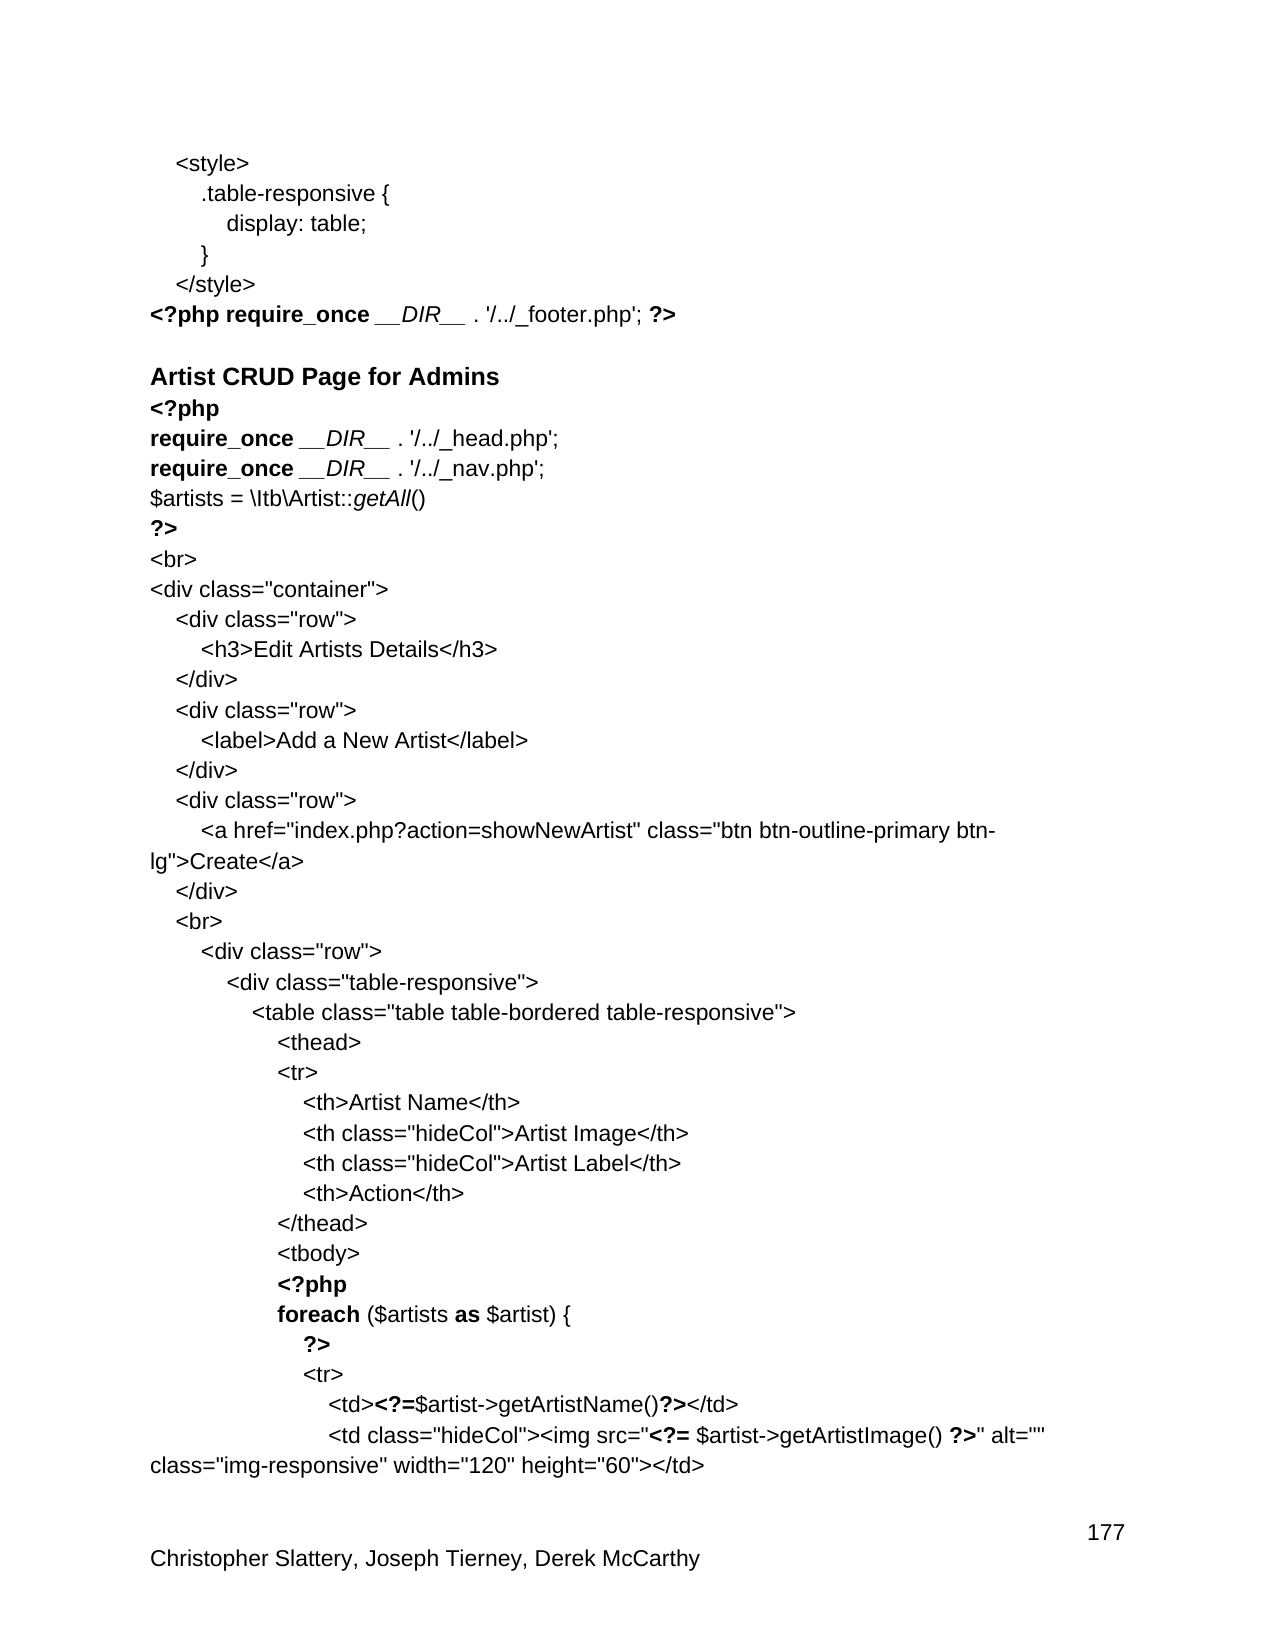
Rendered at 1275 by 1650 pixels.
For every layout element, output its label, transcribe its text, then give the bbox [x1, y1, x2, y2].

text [150, 150, 1125, 327]
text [150, 394, 1125, 1478]
text Artist CRUD Page for Admins [150, 361, 1125, 390]
